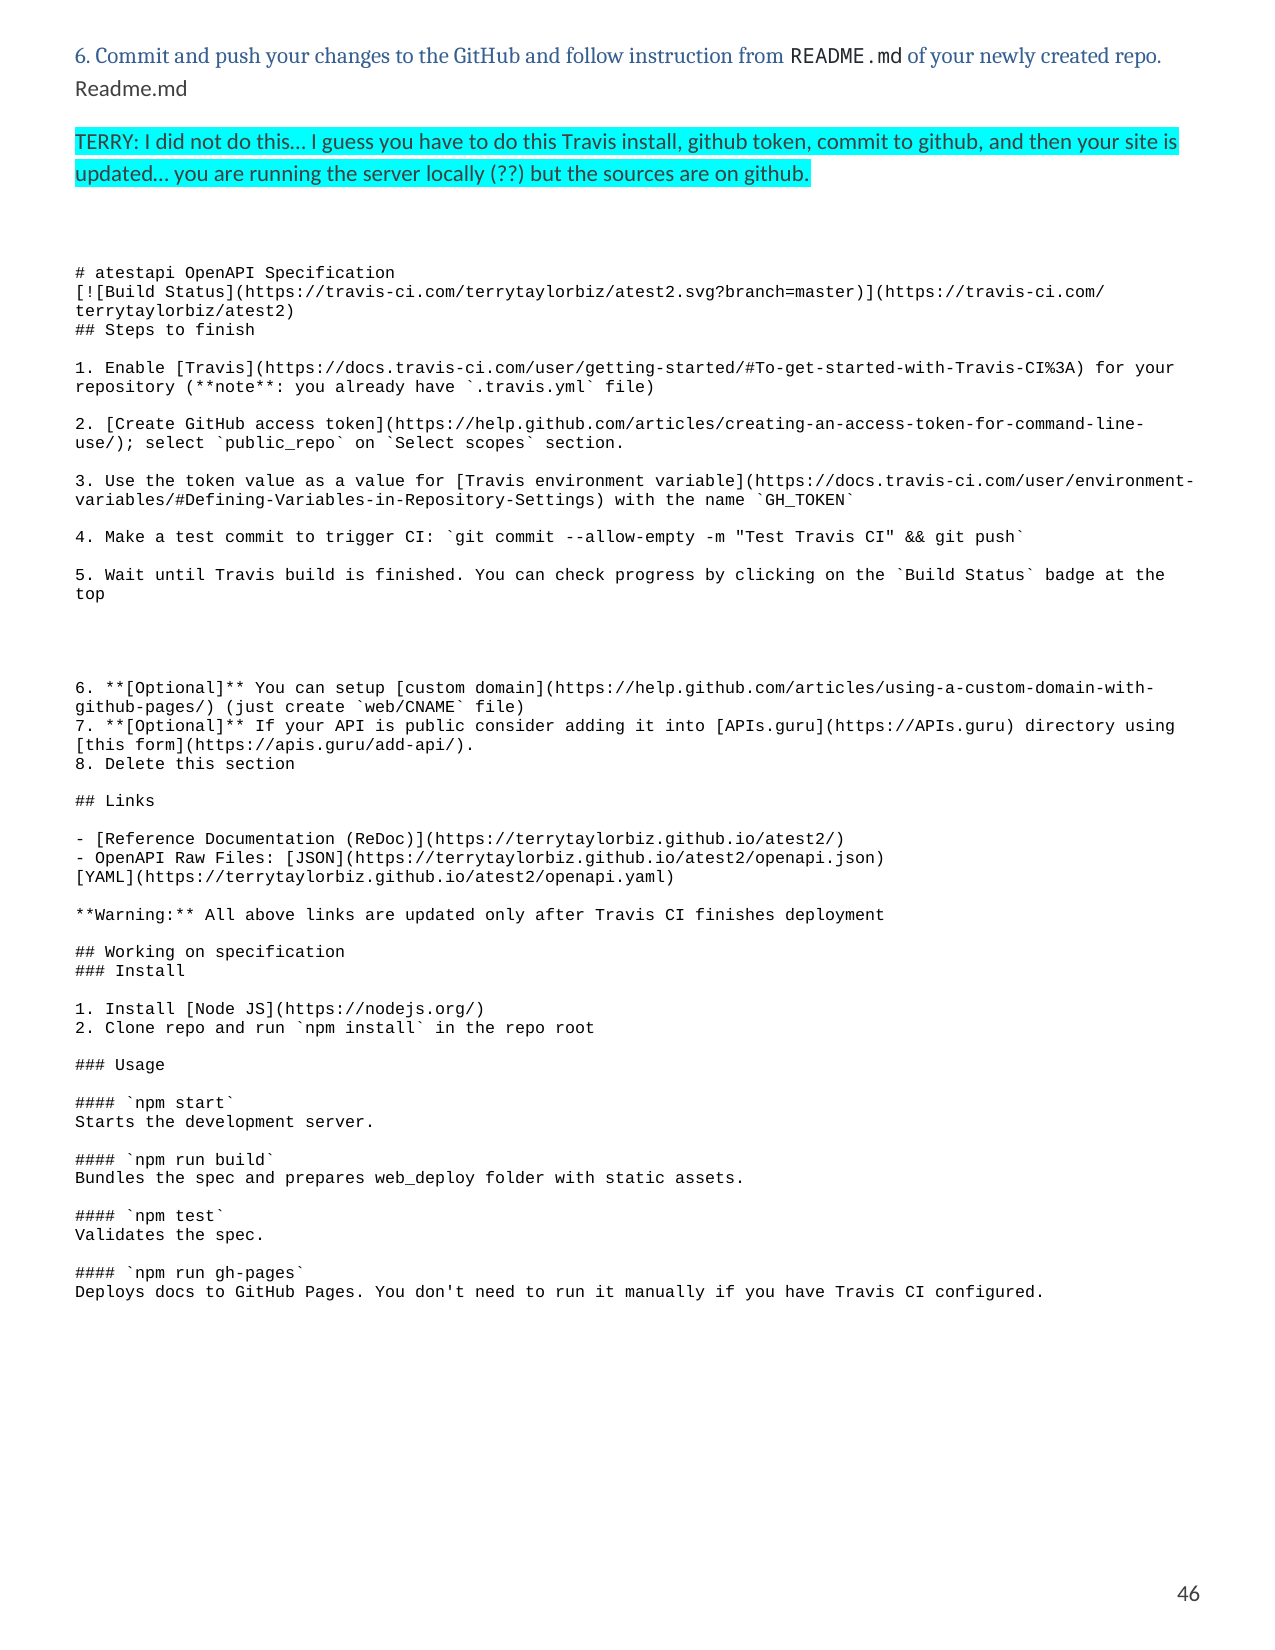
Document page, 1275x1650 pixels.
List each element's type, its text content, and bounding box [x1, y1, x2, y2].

text 5. Wait until Travis build is finished. You can check progress by clicking on the `Build Status` badge at the top [75, 567, 1200, 604]
text #### `npm test` [75, 1208, 1200, 1227]
text #### `npm run build` [75, 1151, 1200, 1170]
text [![Build Status](https://travis-ci.com/terrytaylorbiz/atest2.svg?branch=master)](https://travis-ci.com/terrytaylorbiz/atest2) [75, 284, 1200, 322]
text 7. **[Optional]** If your API is public consider adding it into [APIs.guru](https://APIs.guru) directory using [this form](https://apis.guru/add-api/). [75, 718, 1200, 755]
text 2. Clone repo and run `npm install` in the repo root [75, 1019, 1200, 1038]
text Validates the spec. [75, 1227, 1200, 1246]
text 4. Make a test commit to trigger CI: `git commit --allow-empty -m "Test Travis CI" && git push` [75, 529, 1200, 548]
text - OpenAPI Raw Files: [JSON](https://terrytaylorbiz.github.io/atest2/openapi.json) [YAML](https://terrytaylorbiz.github.io/atest2/openapi.yaml) [75, 849, 1200, 887]
text Starts the development server. [75, 1113, 1200, 1132]
text TERRY: I did not do this… I guess you have to do this Travis install, github token, commit to github, and then your site is updated… you are running the server locally (??) but the sources are on github. [75, 127, 1200, 187]
text Bundles the spec and prepares web_deploy folder with static assets. [75, 1170, 1200, 1189]
text **Warning:** All above links are updated only after Travis CI finishes deployment [75, 906, 1200, 925]
text Deploys docs to GitHub Pages. You don't need to run it manually if you have Travis CI configured. [75, 1283, 1200, 1302]
text 6. **[Optional]** You can setup [custom domain](https://help.github.com/articles/using-a-custom-domain-with-github-pages/) (just create `web/CNAME` file) [75, 680, 1200, 718]
text ## Links [75, 793, 1200, 812]
text # atestapi OpenAPI Specification [75, 265, 1200, 284]
text ### Install [75, 963, 1200, 982]
text 8. Delete this section [75, 755, 1200, 774]
text #### `npm start` [75, 1095, 1200, 1113]
text Readme.md [75, 74, 1200, 102]
text ## Steps to finish [75, 322, 1200, 341]
text #### `npm run gh-pages` [75, 1264, 1200, 1283]
text ### Usage [75, 1057, 1200, 1076]
text 3. Use the token value as a value for [Travis environment variable](https://docs.travis-ci.com/user/environment-variables/#Defining-Variables-in-Repository-Settings) with the name `GH_TOKEN` [75, 472, 1200, 510]
text - [Reference Documentation (ReDoc)](https://terrytaylorbiz.github.io/atest2/) [75, 831, 1200, 849]
text 2. [Create GitHub access token](https://help.github.com/articles/creating-an-access-token-for-command-line-use/); select `public_repo` on `Select scopes` section. [75, 416, 1200, 454]
text 1. Enable [Travis](https://docs.travis-ci.com/user/getting-started/#To-get-started-with-Travis-CI%3A) for your repository (**note**: you already have `.travis.yml` file) [75, 359, 1200, 397]
subtitle 6. Commit and push your changes to the GitHub and follow instruction from README.md of your newly created repo. [75, 41, 1200, 70]
text ## Working on specification [75, 944, 1200, 963]
text 1. Install [Node JS](https://nodejs.org/) [75, 1000, 1200, 1019]
